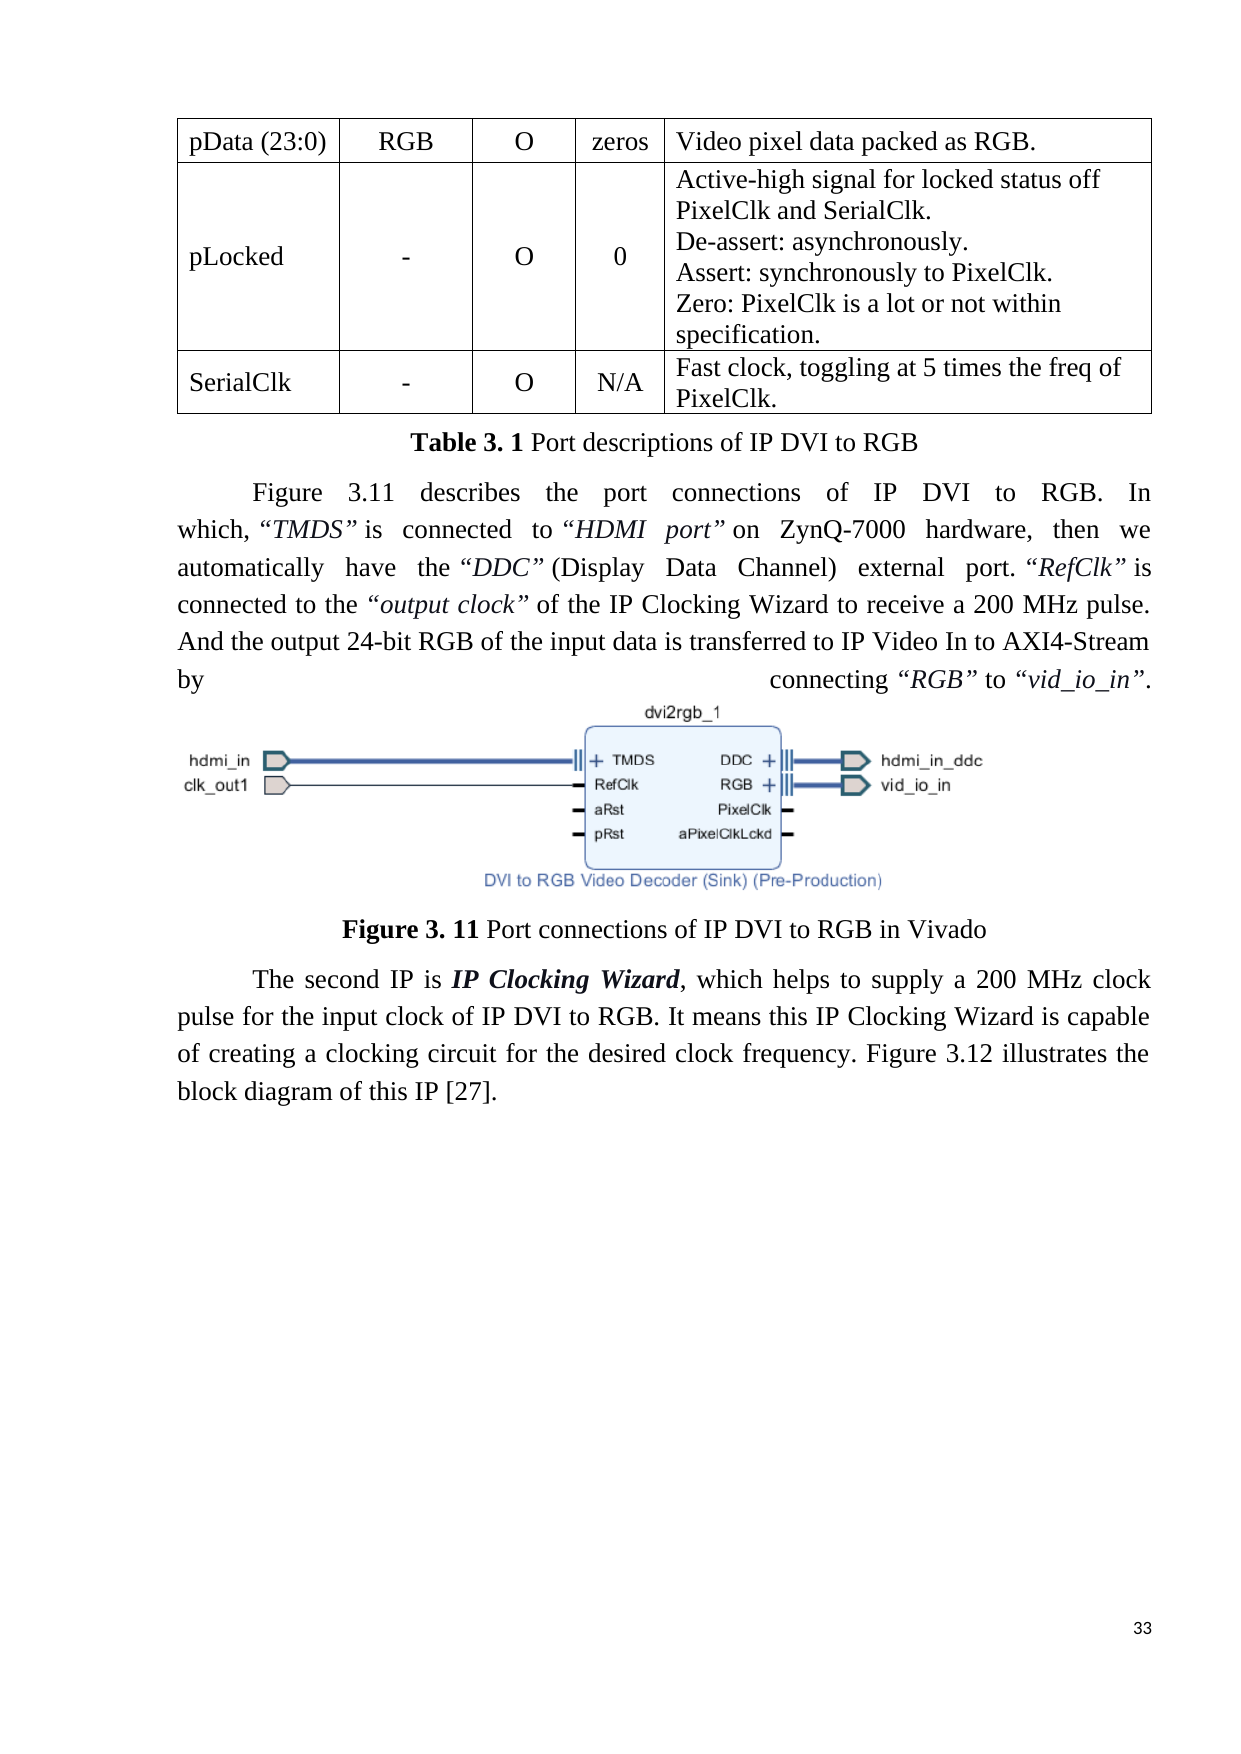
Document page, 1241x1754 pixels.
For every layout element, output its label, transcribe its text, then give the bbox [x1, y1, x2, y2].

table_cell N/A [576, 351, 664, 413]
table_cell RGB [340, 119, 472, 162]
table_cell pData (23:0) [178, 119, 339, 162]
table_cell Active-high signal for locked status off PixelClk and SerialClk. De-assert: asynchronously. Assert: synchronously to PixelClk. Zero: PixelClk is a lot or not within specification. [665, 163, 1151, 349]
table_cell Fast clock, toggling at 5 times the freq of PixelClk. [665, 351, 1151, 413]
table_cell - [340, 163, 472, 349]
table_cell pLocked [178, 163, 339, 349]
table_cell O [473, 119, 575, 162]
picture [177, 699, 988, 895]
table_cell 0 [576, 163, 664, 349]
table_cell O [473, 351, 575, 413]
text Table 3. 1 Port descriptions of IP DVI to RGB [177, 426, 1152, 458]
table_cell Video pixel data packed as RGB. [665, 119, 1151, 162]
table_cell O [473, 163, 575, 349]
text The second IP is IP Clocking Wizard, which helps to supply a 200 MHz clock pulse for the input clock of IP DVI to RGB. It means this IP Clocking Wizard is capable of creating a clocking circuit for the desired clock frequency. Figure 3.12 illustrates the block diagram of this IP. [177, 963, 1152, 1106]
text Figure 3. 11 Port connections of IP DVI to RGB in Vivado [177, 913, 1152, 944]
table_cell - [340, 351, 472, 413]
table_cell zeros [576, 119, 664, 162]
table_cell SerialClk [178, 351, 339, 413]
